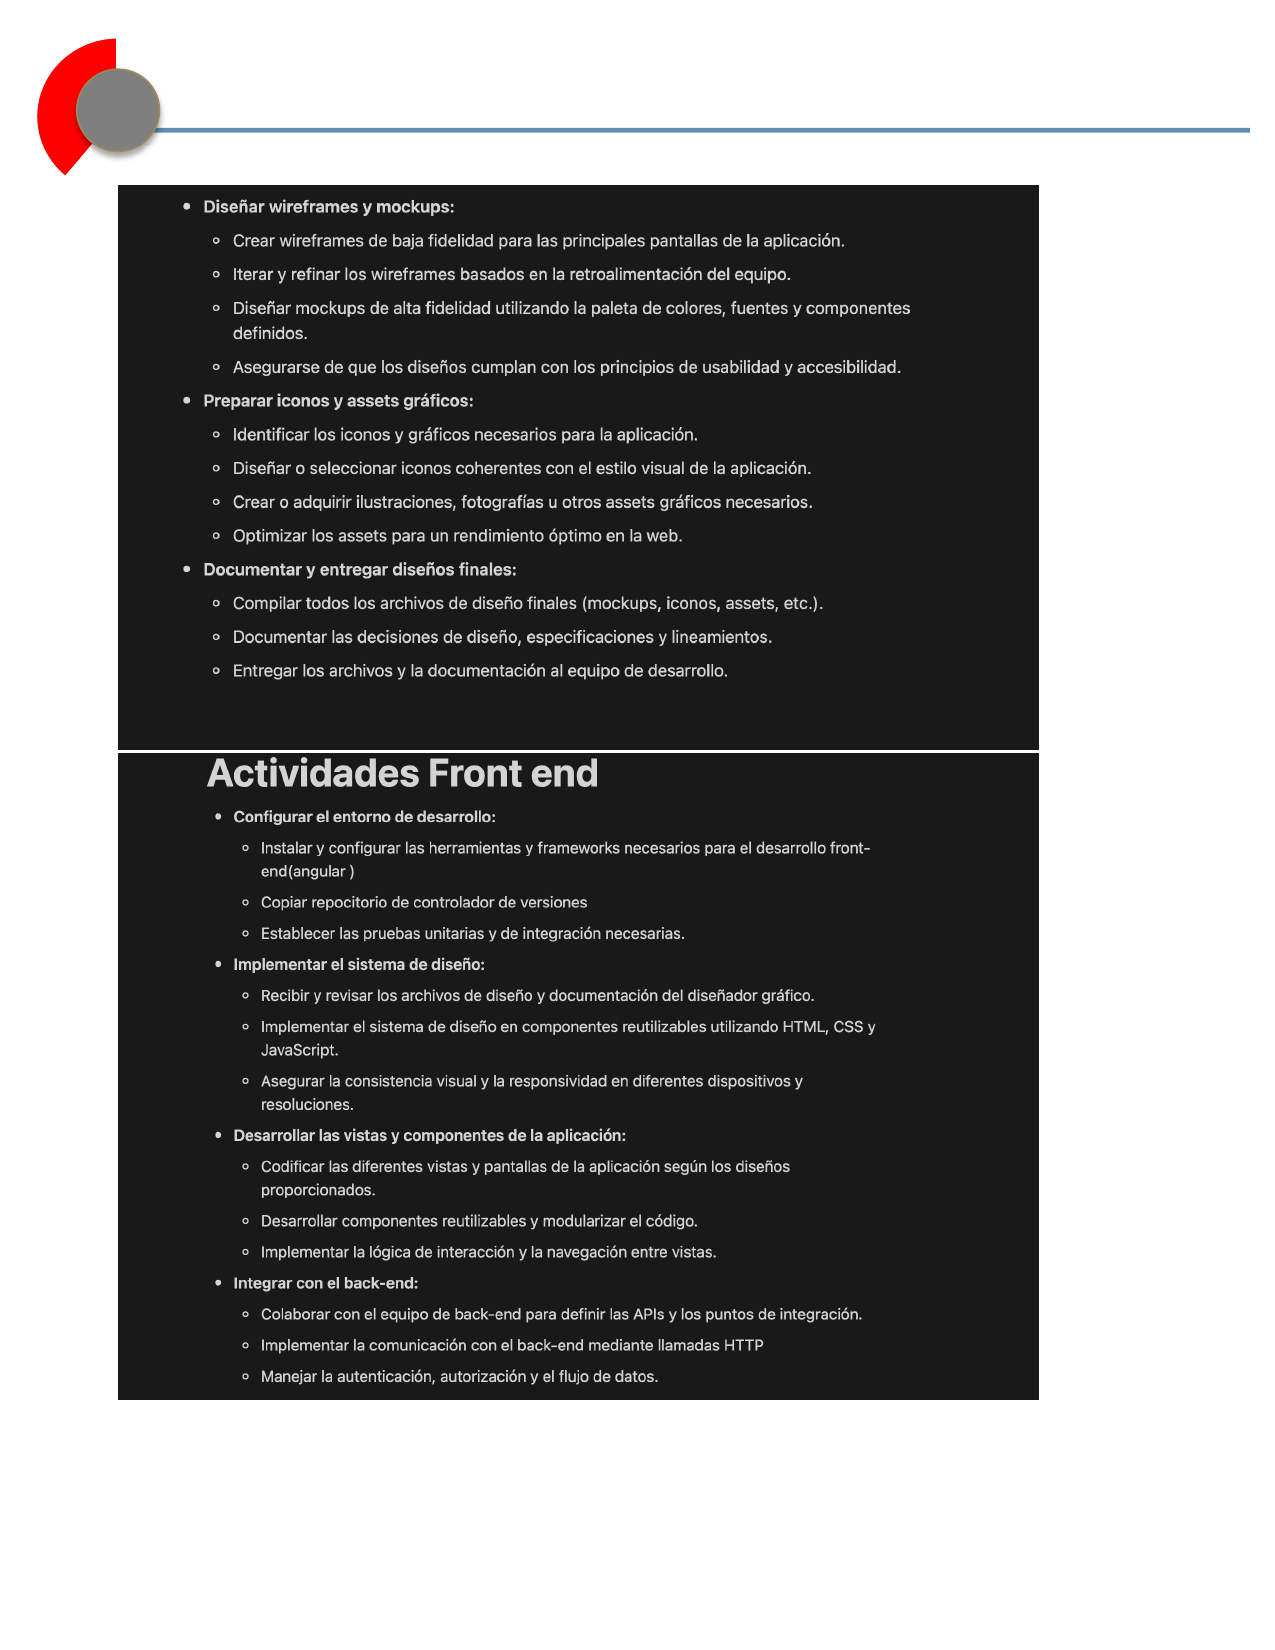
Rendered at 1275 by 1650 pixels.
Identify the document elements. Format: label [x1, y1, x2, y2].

picture [118, 185, 1039, 750]
picture [118, 753, 1039, 1400]
picture [67, 64, 169, 166]
